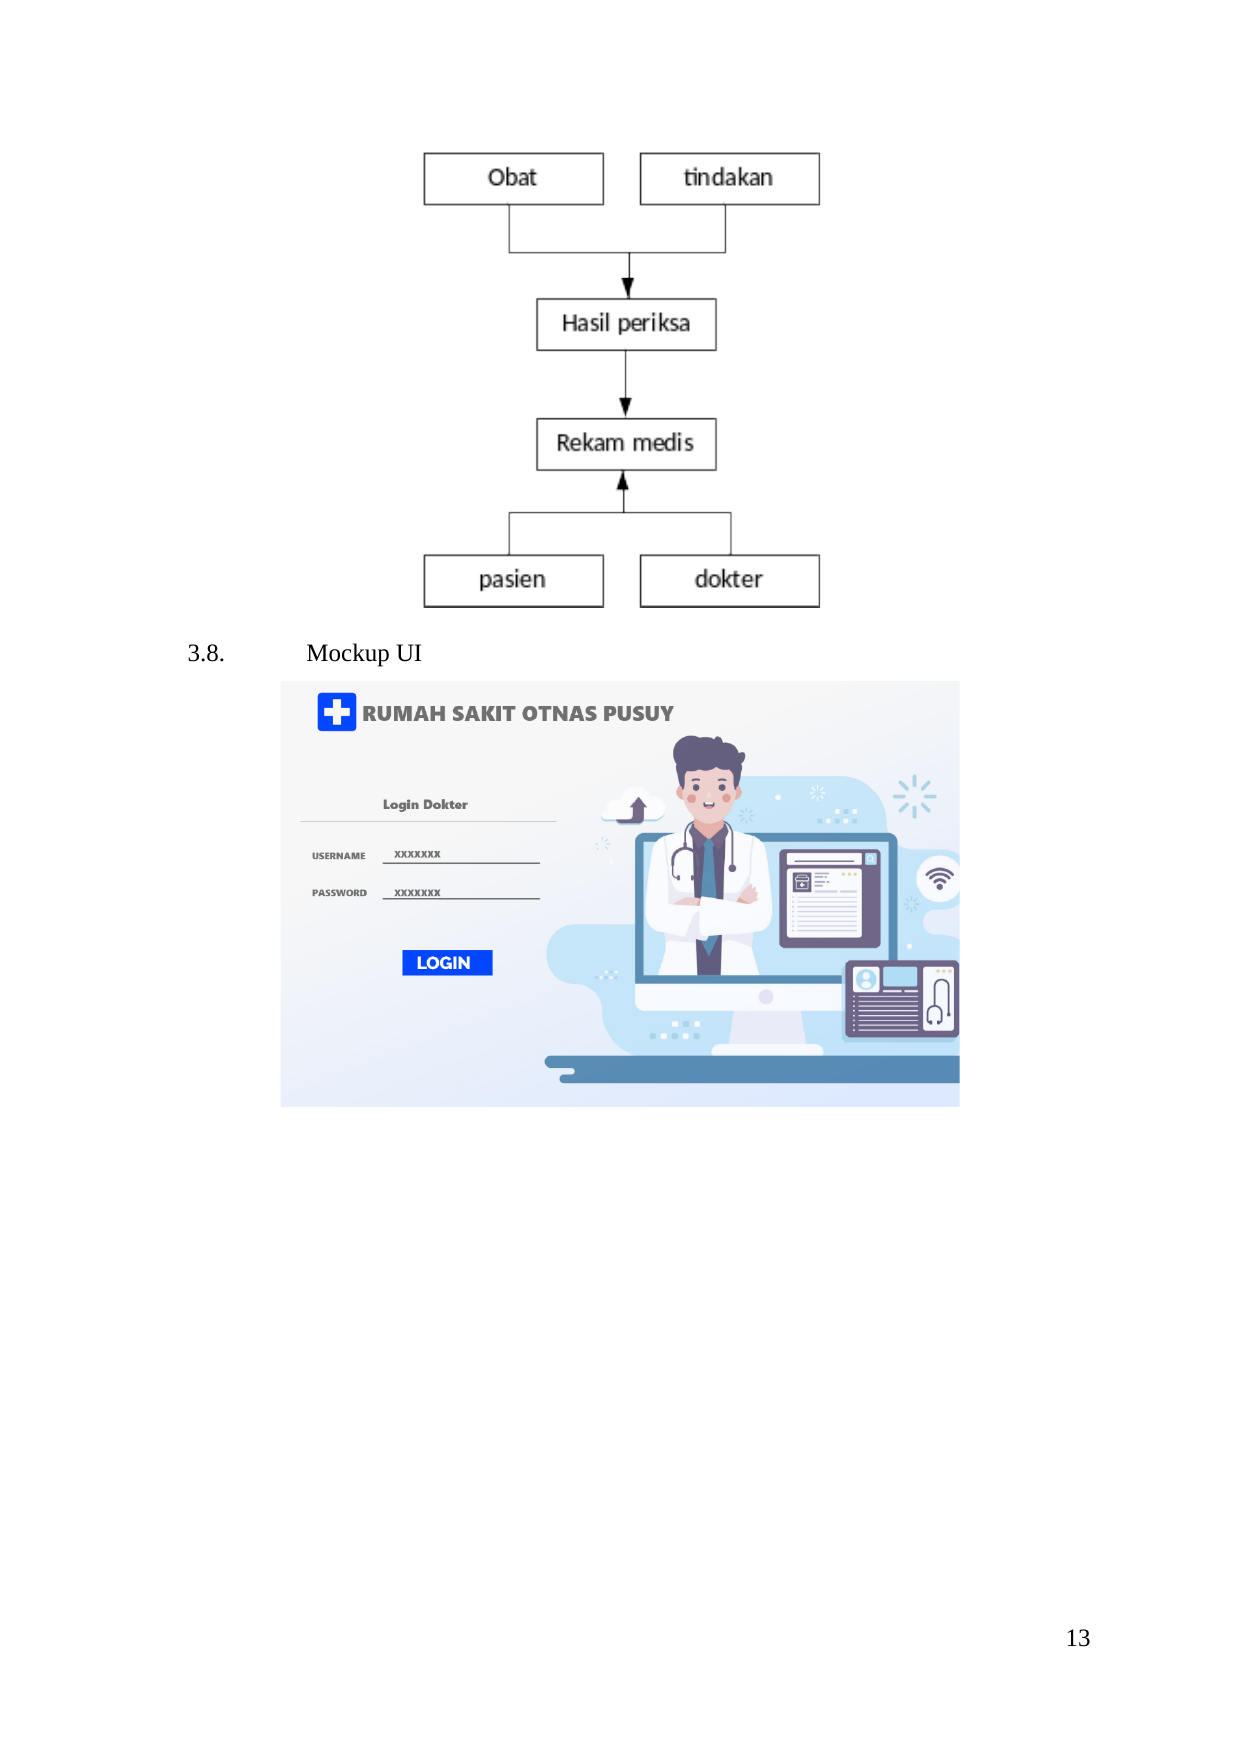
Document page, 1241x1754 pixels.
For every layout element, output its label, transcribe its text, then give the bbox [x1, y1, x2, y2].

picture [280, 681, 960, 1107]
subtitle Mockup UI [187, 638, 1090, 667]
